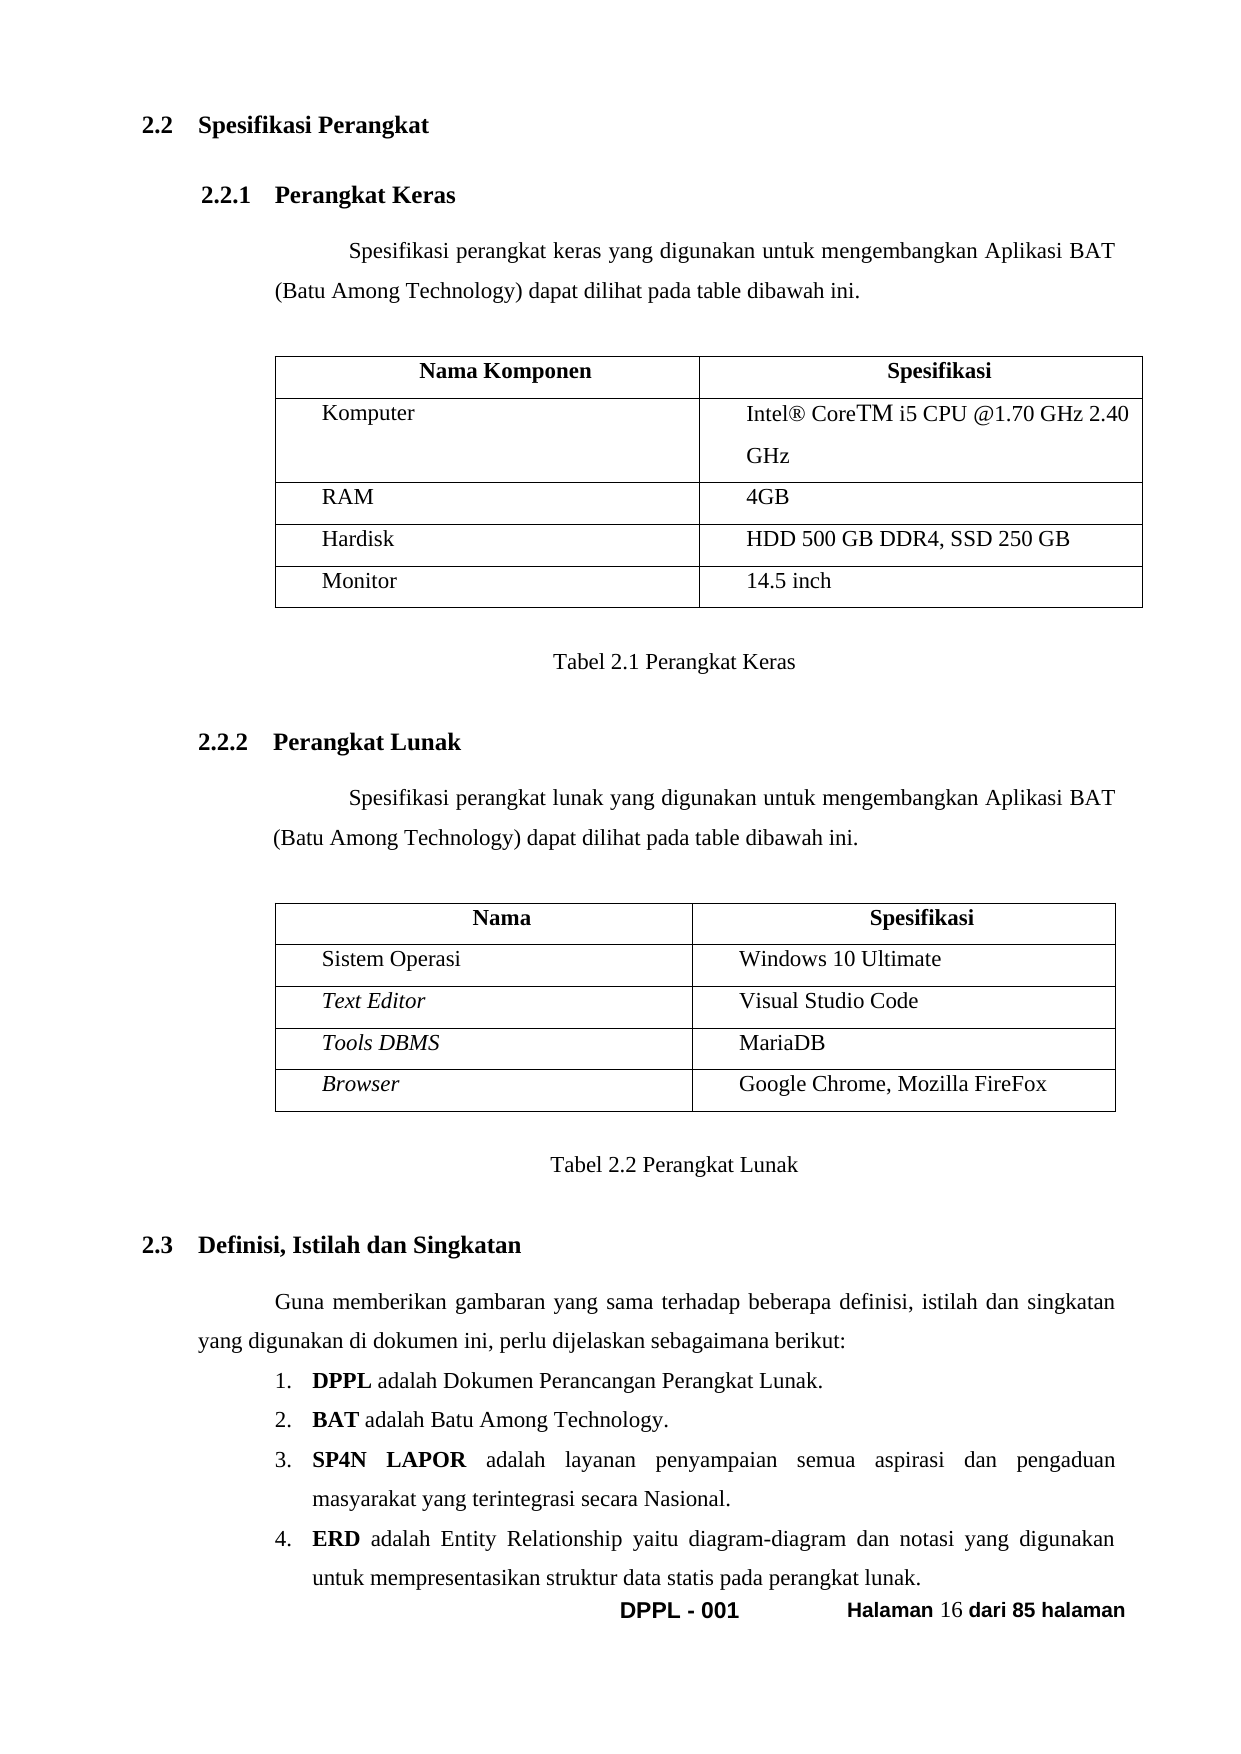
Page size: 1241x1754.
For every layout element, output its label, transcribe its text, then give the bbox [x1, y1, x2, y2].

text Guna memberikan gambaran yang sama terhadap beberapa definisi, istilah dan singkatan yang digunakan di dokumen ini, perlu dijelaskan sebagaimana berikut: [198, 1288, 1116, 1354]
list SP4N LAPOR adalah layanan penyampaian semua aspirasi dan pengaduan masyarakat yang terintegrasi secara Nasional. [274, 1446, 1116, 1512]
text Tabel 2.2 Perangkat Lunak [233, 1152, 1116, 1178]
text Spesifikasi perangkat lunak yang digunakan untuk mengembangkan Aplikasi BAT (Batu Among Technology) dapat dilihat pada table dibawah ini. [273, 784, 1116, 850]
table_cell Visual Studio Code [693, 987, 1115, 1028]
list Spesifikasi Perangkat [142, 110, 1116, 139]
table_header Spesifikasi [700, 357, 1142, 397]
table_cell RAM [276, 483, 699, 524]
table_cell Browser [276, 1070, 692, 1111]
list Perangkat Lunak [198, 727, 1049, 756]
table_cell MariaDB [693, 1029, 1115, 1069]
table_cell Google Chrome, Mozilla FireFox [693, 1070, 1115, 1111]
text Spesifikasi perangkat keras yang digunakan untuk mengembangkan Aplikasi BAT (Batu Among Technology) dapat dilihat pada table dibawah ini. [274, 237, 1116, 303]
table_header Nama Komponen [276, 357, 699, 397]
table_cell 14.5 inch [700, 567, 1142, 607]
table_cell Text Editor [276, 987, 692, 1028]
table_cell 4GB [700, 483, 1142, 524]
list BAT adalah Batu Among Technology. [274, 1406, 1116, 1433]
list ERD adalah Entity Relationship yaitu diagram-diagram dan notasi yang digunakan untuk mempresentasikan struktur data statis pada perangkat lunak. [274, 1525, 1116, 1591]
text Tabel 2.1 Perangkat Keras [233, 648, 1116, 674]
list Definisi, Istilah dan Singkatan [142, 1231, 1116, 1259]
table_cell Monitor [276, 567, 699, 607]
table_cell Sistem Operasi [276, 945, 692, 986]
list DPPL adalah Dokumen Perancangan Perangkat Lunak. [274, 1367, 1116, 1393]
table_cell Windows 10 Ultimate [693, 945, 1115, 986]
table_cell Hardisk [276, 525, 699, 566]
table_cell Komputer [276, 399, 699, 482]
table_cell HDD 500 GB DDR4, SSD 250 GB [700, 525, 1142, 566]
table_header Nama [276, 904, 692, 944]
table_header Spesifikasi [693, 904, 1115, 944]
table_cell Intel® CoreTM i5 CPU @1.70 GHz 2.40 GHz [700, 399, 1142, 482]
list Perangkat Keras [201, 180, 1049, 209]
table_cell Tools DBMS [276, 1029, 692, 1069]
